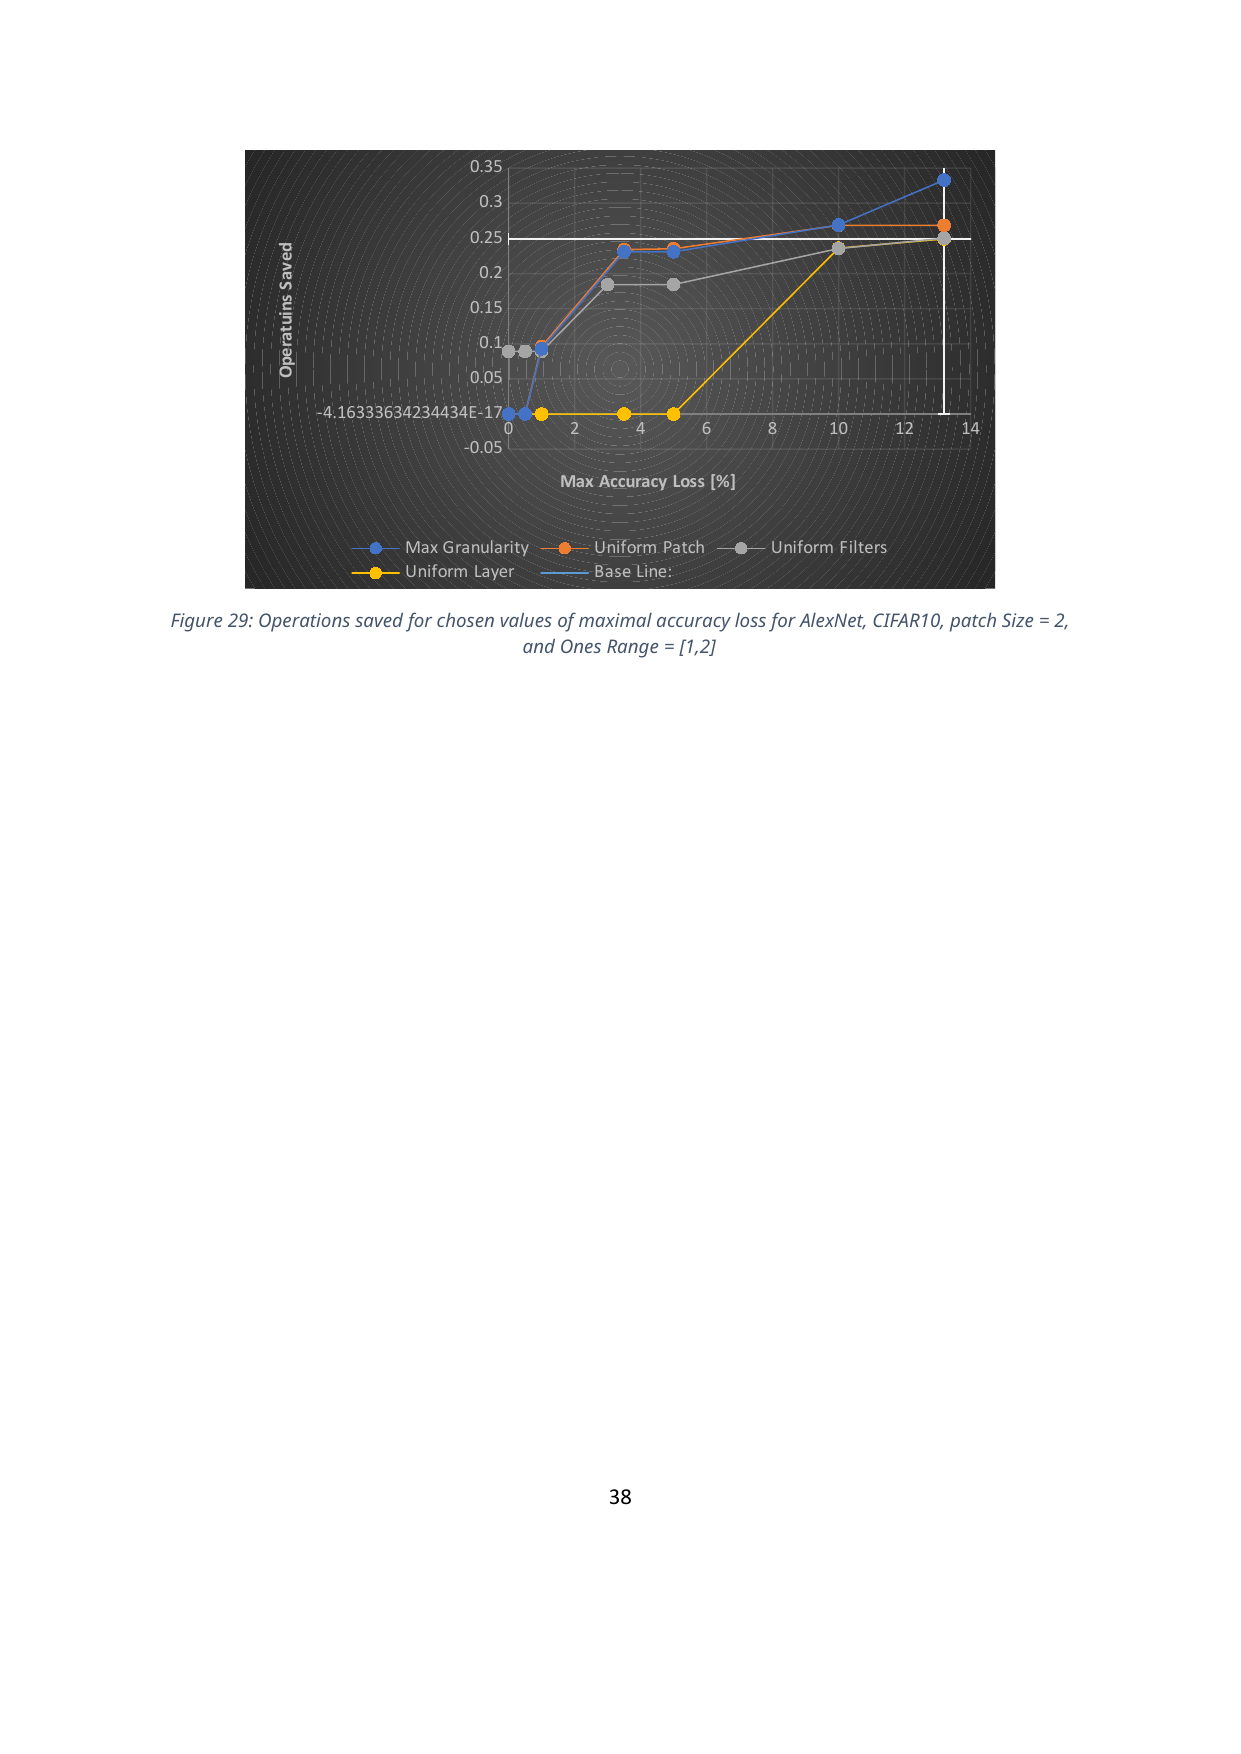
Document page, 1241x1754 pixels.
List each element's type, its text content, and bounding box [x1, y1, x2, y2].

text Figure 29: Operations saved for chosen values of maximal accuracy loss for AlexNet, CIFAR10, patch Size = 2, [150, 607, 1090, 633]
text and Ones Range = [1,2] [150, 633, 1090, 658]
